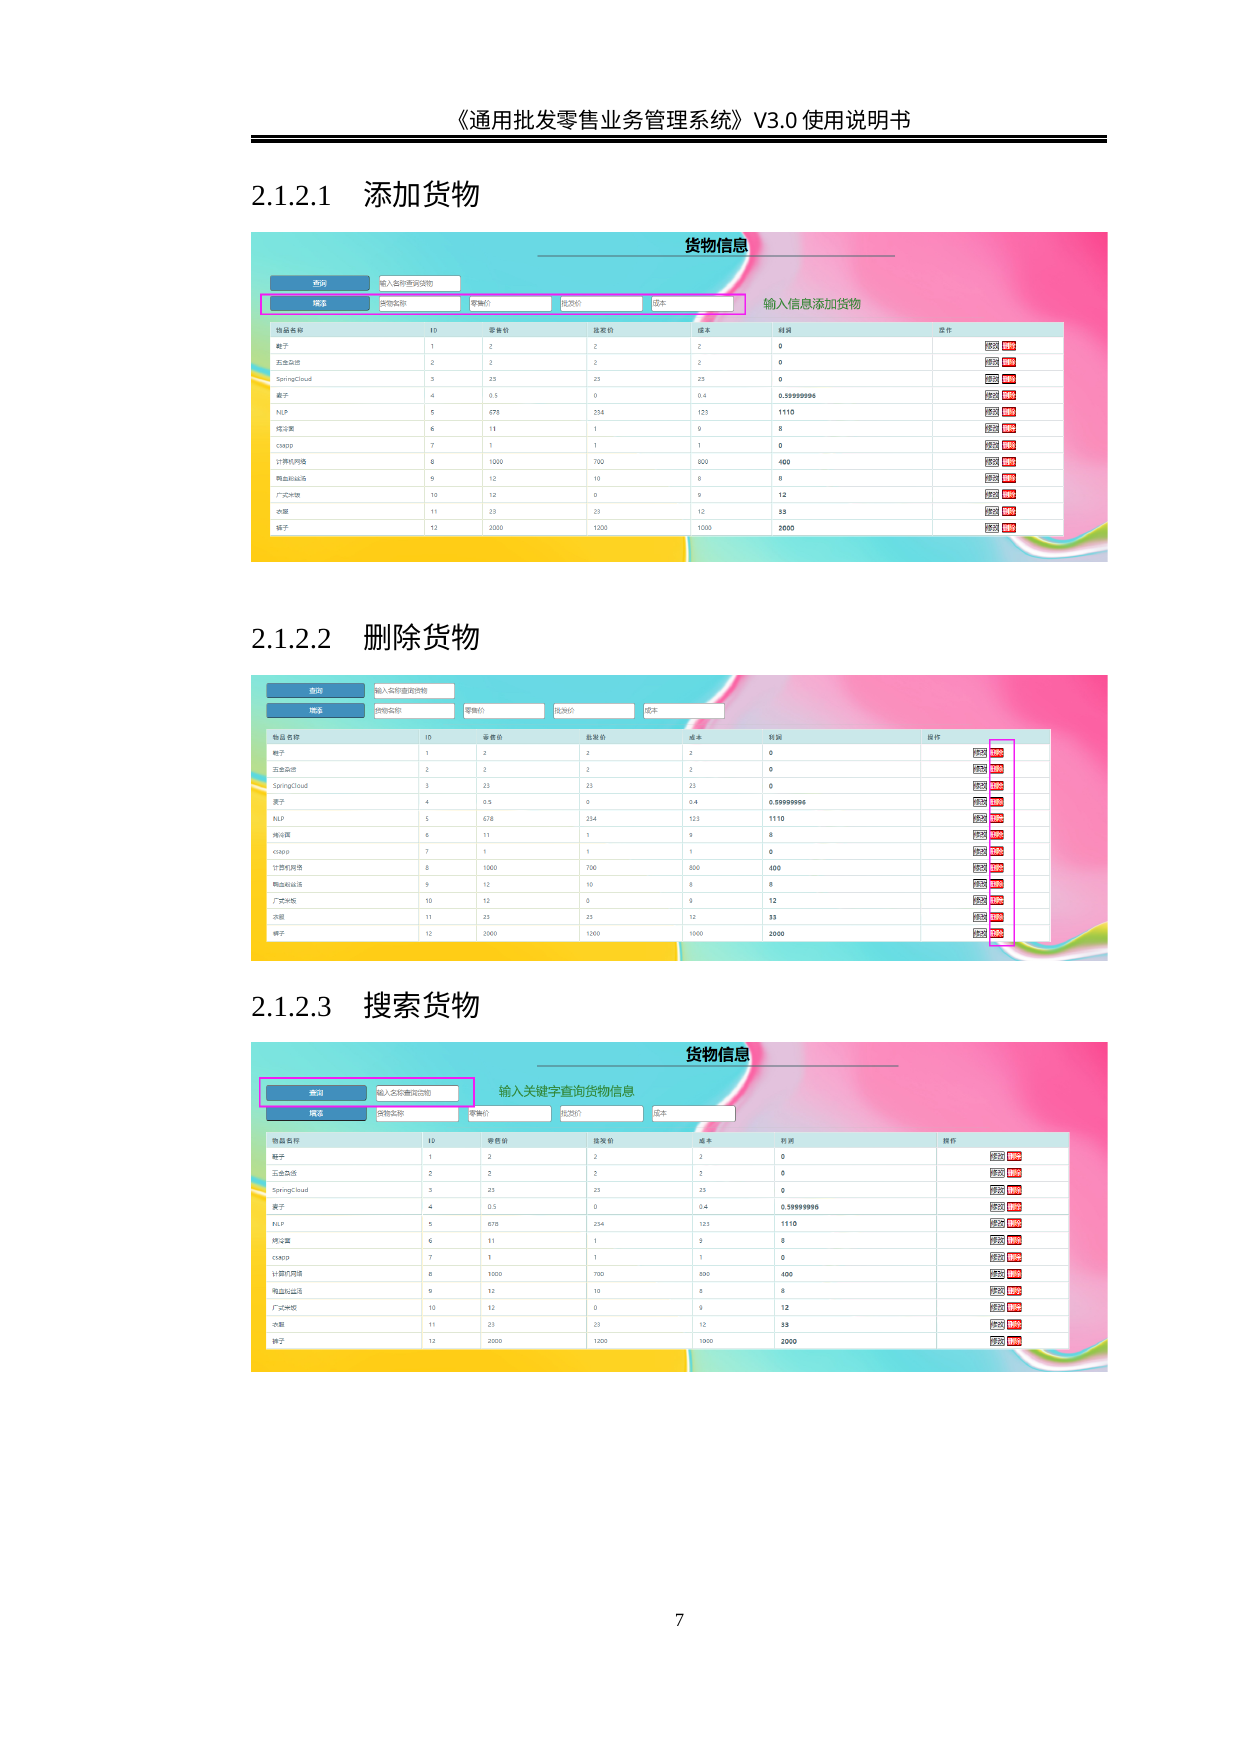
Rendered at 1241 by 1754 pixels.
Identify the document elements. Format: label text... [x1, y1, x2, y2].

picture [251, 675, 1108, 961]
list 删除货物 [251, 615, 1107, 657]
picture [251, 1042, 1108, 1372]
list 添加货物 [251, 172, 1107, 214]
picture [251, 232, 1108, 562]
list 搜索货物 [251, 982, 1107, 1025]
